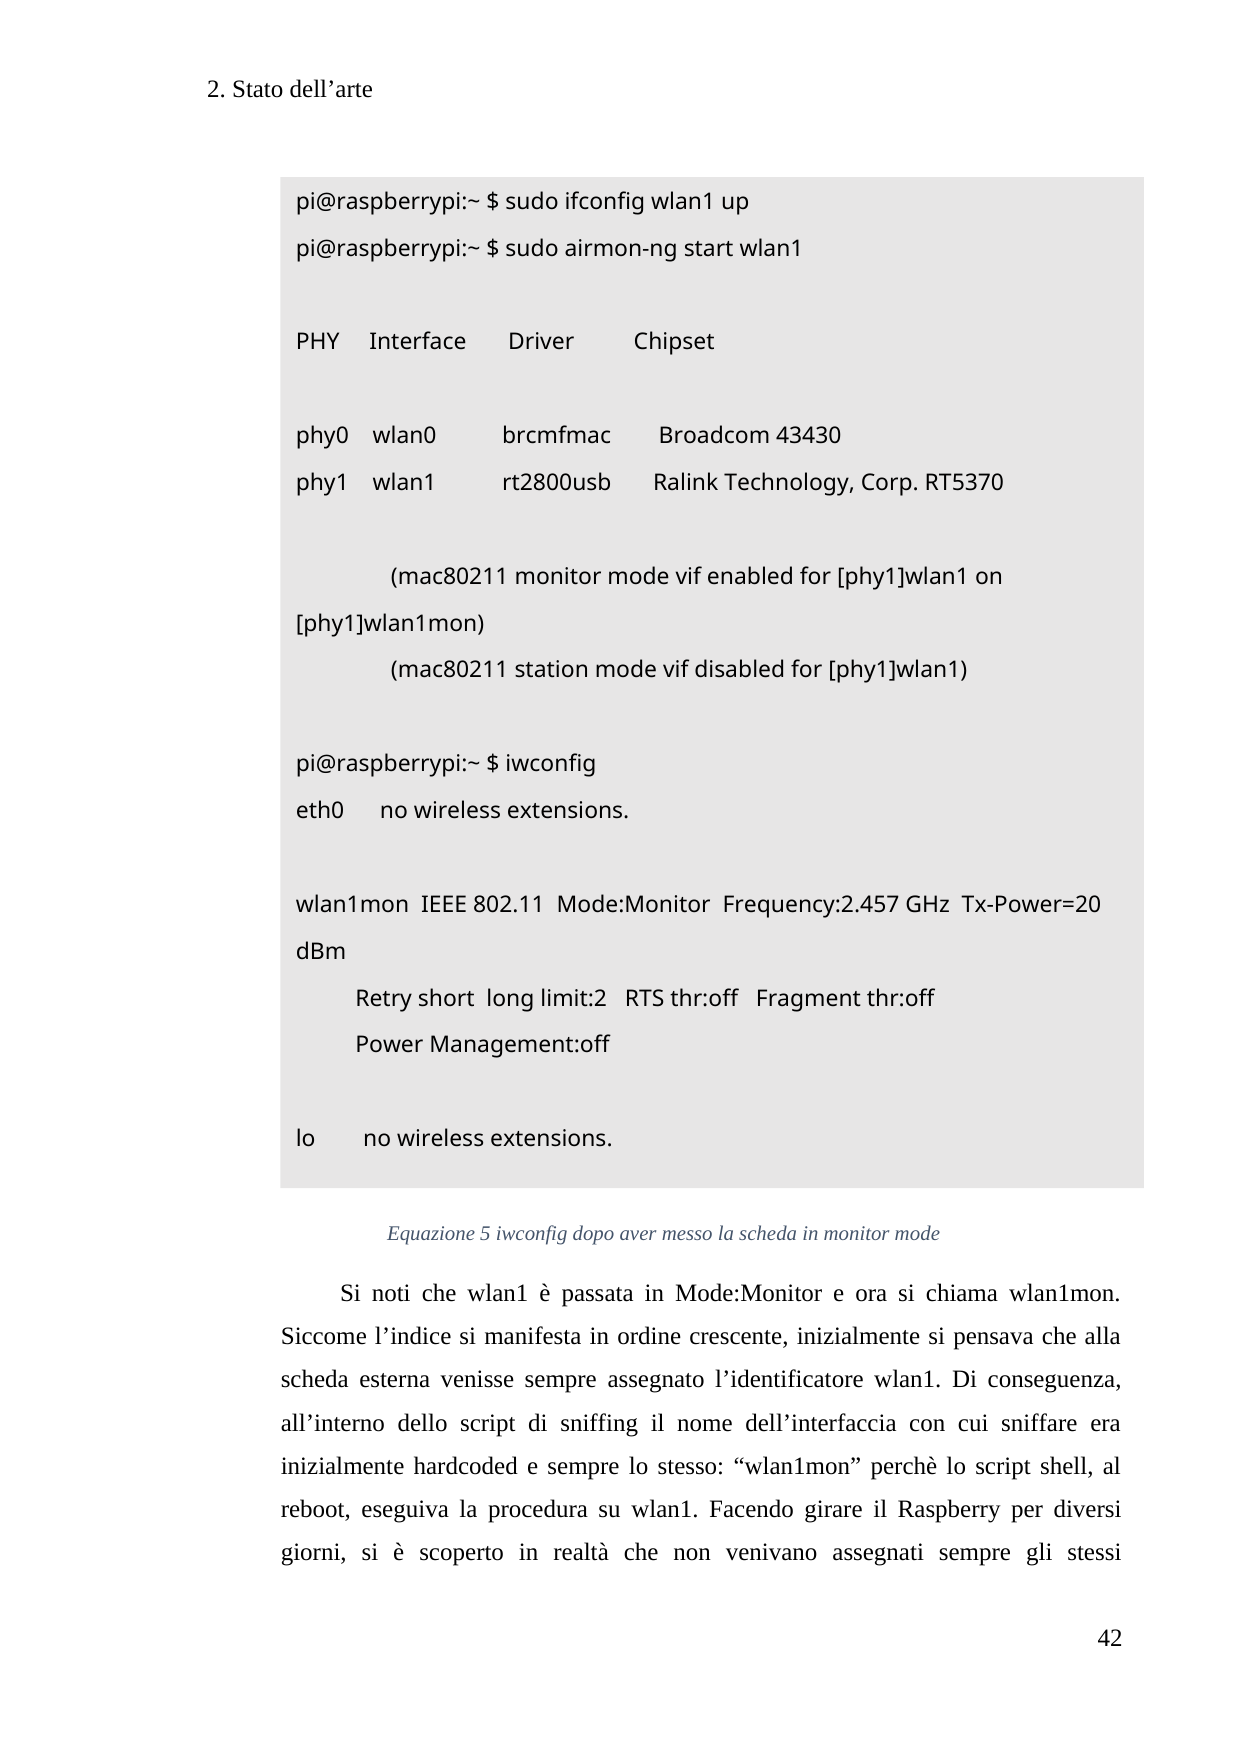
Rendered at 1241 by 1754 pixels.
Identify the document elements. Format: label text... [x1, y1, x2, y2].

text Equazione 5 iwconfig dopo aver messo la scheda in monitor mode [207, 1221, 1122, 1245]
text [281, 1278, 1122, 1566]
